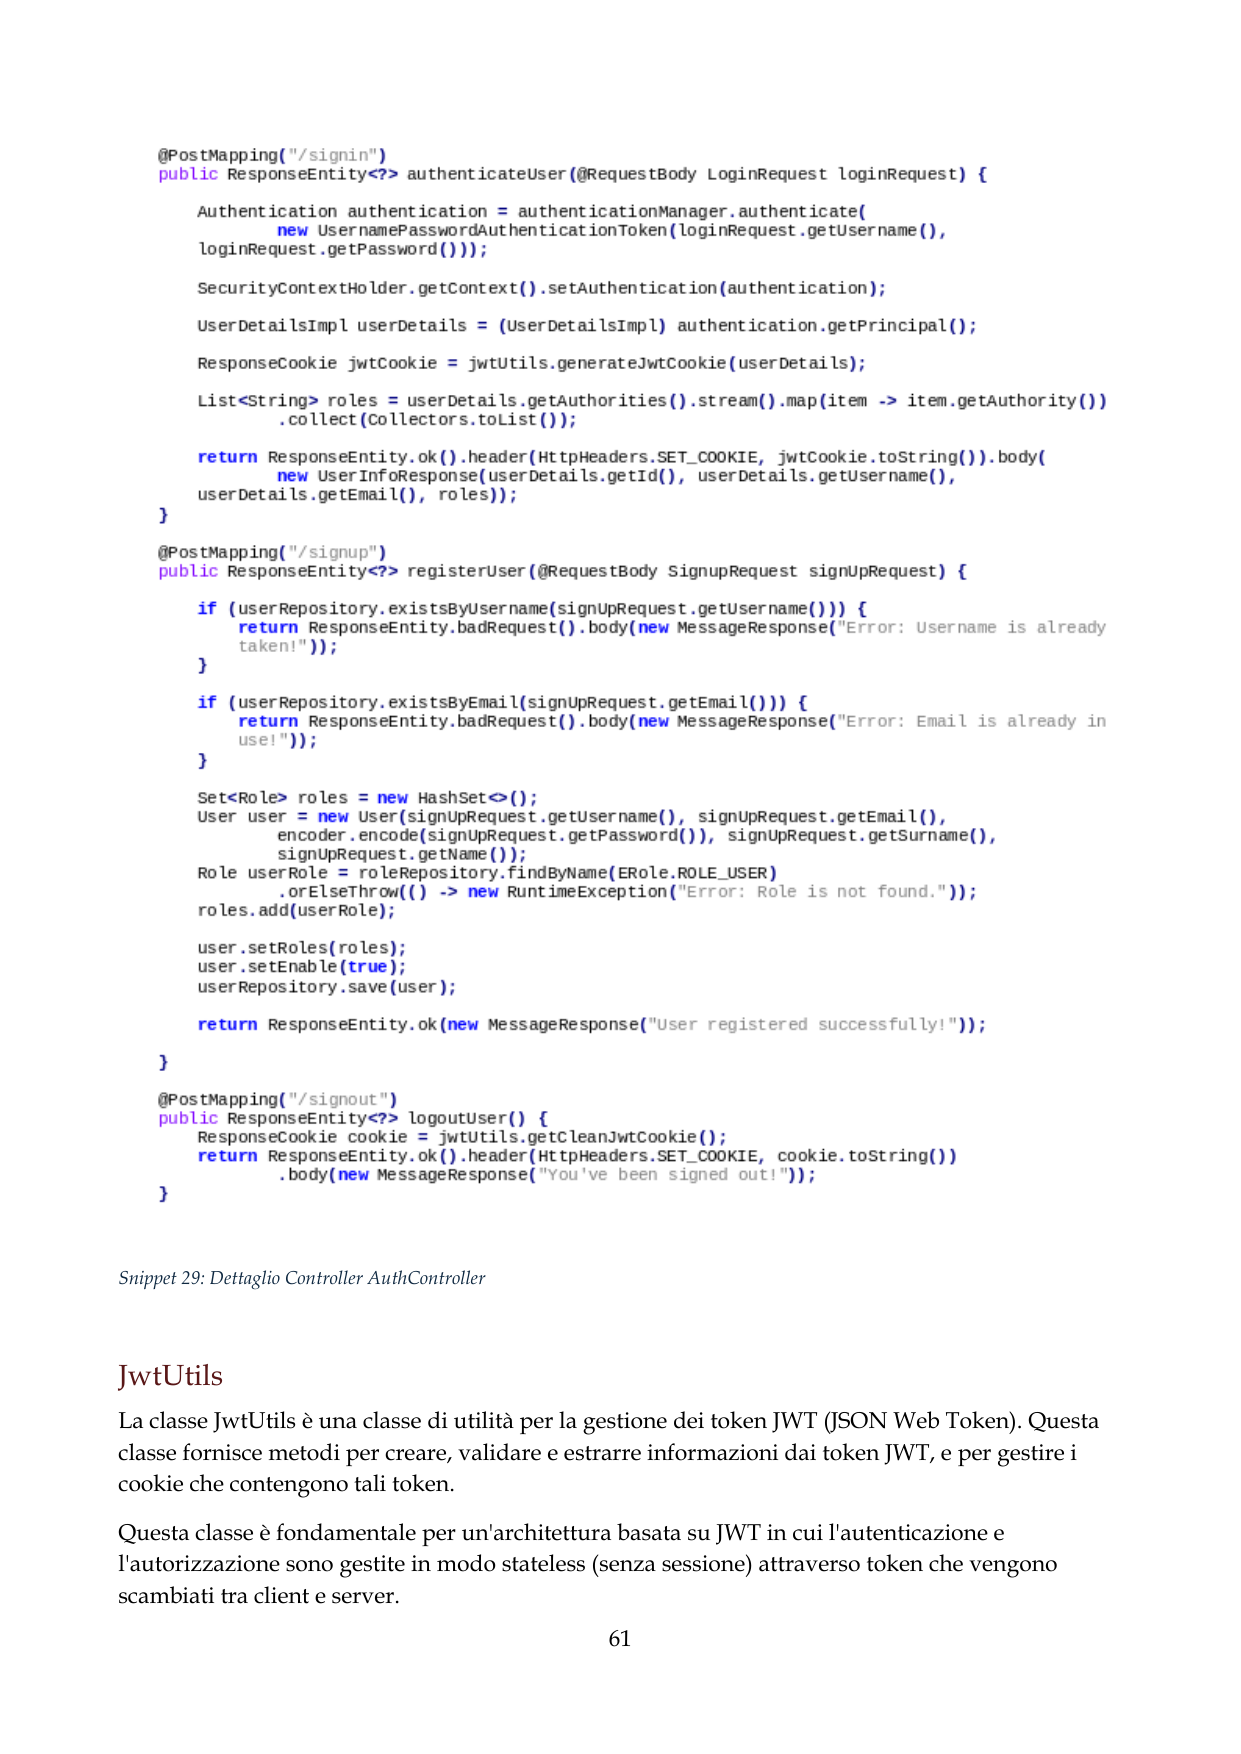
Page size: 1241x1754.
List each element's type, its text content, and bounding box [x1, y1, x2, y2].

subtitle JwtUtils [118, 1358, 1122, 1394]
text Questa classe è fondamentale per un'architettura basata su JWT in cui l'autenticazione e l'autorizzazione sono gestite in modo stateless (senza sessione) attraverso token che vengono scambiati tra client e server. [118, 1519, 1122, 1610]
text La classe JwtUtils è una classe di utilità per la gestione dei token JWT (JSON Web Token). Questa classe fornisce metodi per creare, validare e estrarre informazioni dai token JWT, e per gestire i cookie che contengono tali token. [118, 1407, 1122, 1498]
